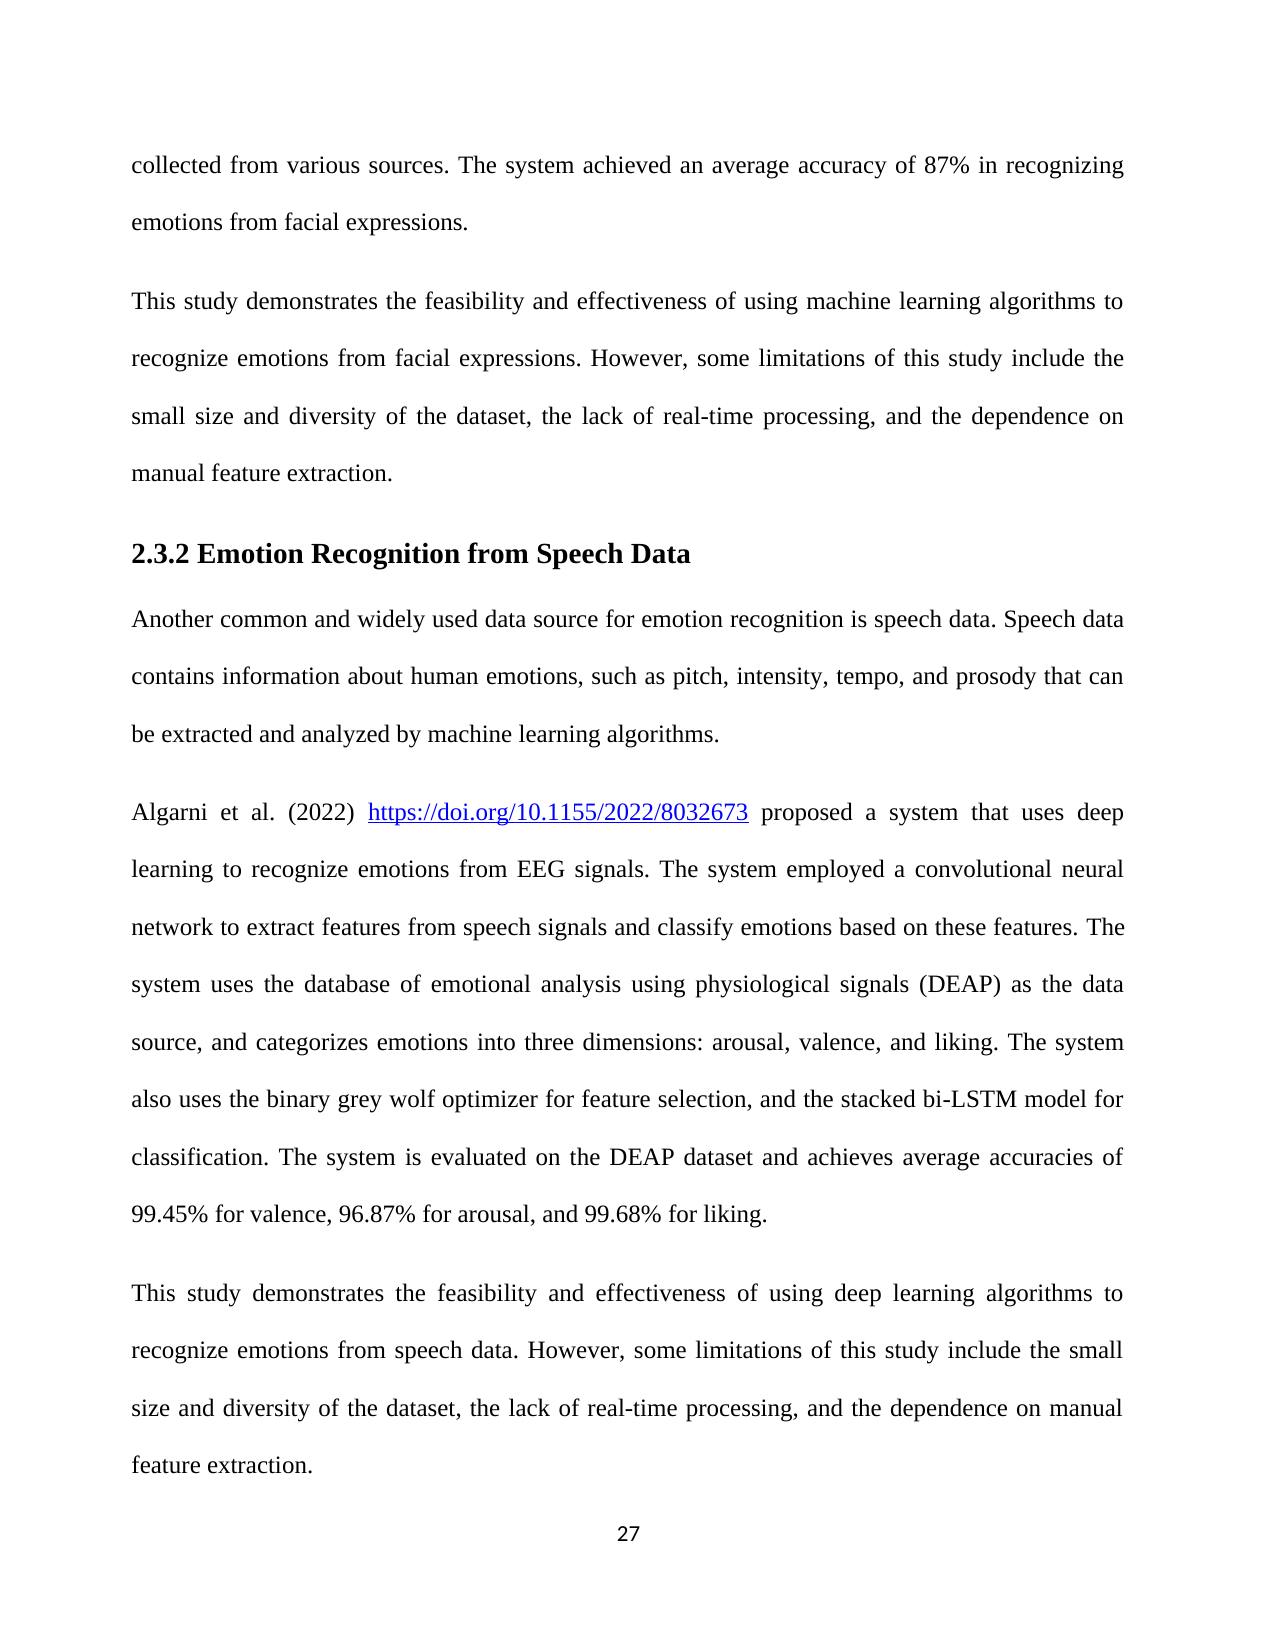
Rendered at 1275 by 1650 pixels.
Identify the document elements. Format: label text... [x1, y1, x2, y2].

text This study demonstrates the feasibility and effectiveness of using deep learning algorithms to recognize emotions from speech data. However, some limitations of this study include the small size and diversity of the dataset, the lack of real-time processing, and the dependence on manual feature extraction. [131, 1278, 1125, 1479]
text Algarni et al. (2022) https://doi.org/10.1155/2022/8032673 proposed a system that uses deep learning to recognize emotions from EEG signals. The system employed a convolutional neural network to extract features from speech signals and classify emotions based on these features. The system uses the database of emotional analysis using physiological signals (DEAP) as the data source, and categorizes emotions into three dimensions: arousal, valence, and liking. The system also uses the binary grey wolf optimizer for feature selection, and the stacked bi-LSTM model for classification. The system is evaluated on the DEAP dataset and achieves average accuracies of 99.45% for valence, 96.87% for arousal, and 99.68% for liking. [131, 797, 1125, 1228]
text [131, 150, 1125, 236]
subtitle 2.3.2 Emotion Recognition from Speech Data [131, 537, 1125, 570]
text Another common and widely used data source for emotion recognition is speech data. Speech data contains information about human emotions, such as pitch, intensity, tempo, and prosody that can be extracted and analyzed by machine learning algorithms. [131, 604, 1125, 747]
text This study demonstrates the feasibility and effectiveness of using machine learning algorithms to recognize emotions from facial expressions. However, some limitations of this study include the small size and diversity of the dataset, the lack of real-time processing, and the dependence on manual feature extraction. [131, 286, 1125, 487]
